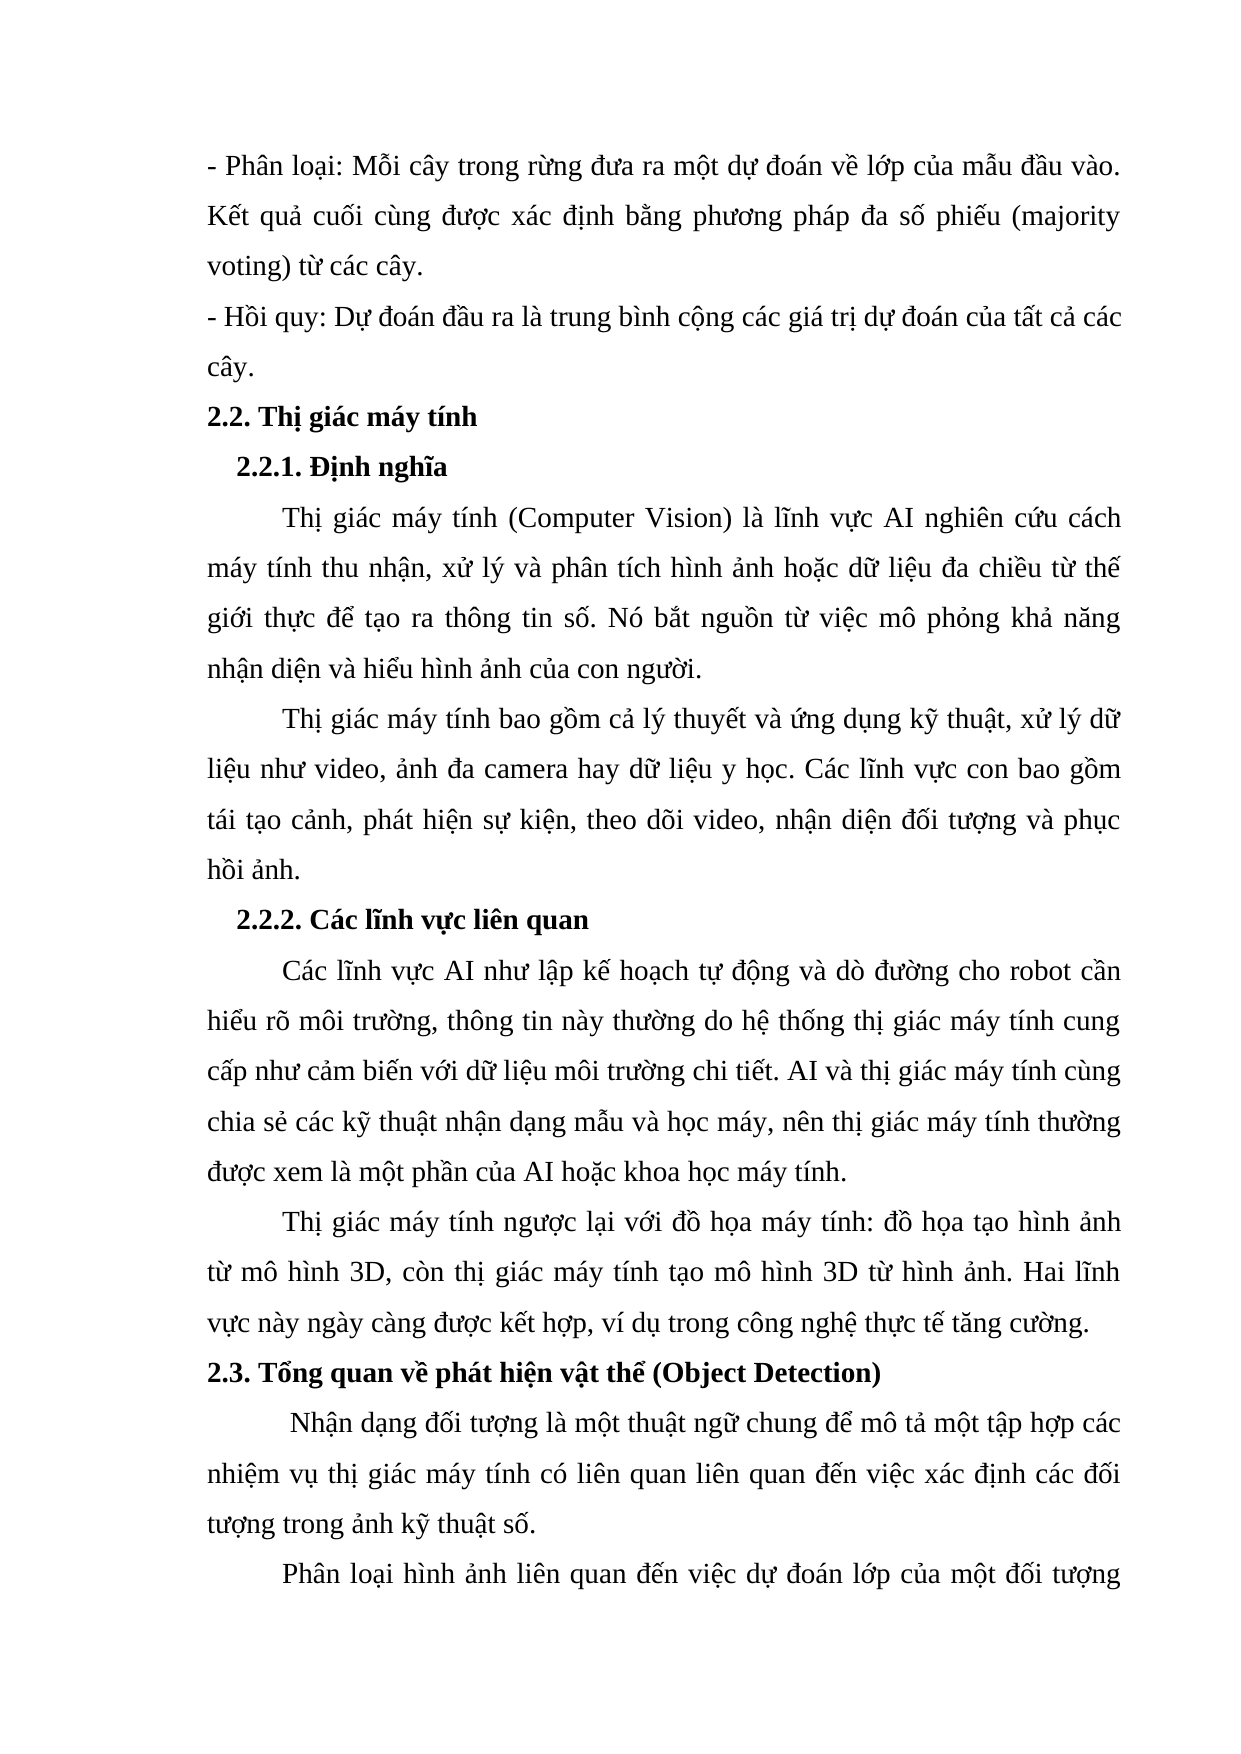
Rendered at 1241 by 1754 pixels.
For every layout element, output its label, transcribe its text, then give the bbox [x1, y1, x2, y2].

text Thị giác máy tính (Computer Vision) là lĩnh vực AI nghiên cứu cách máy tính thu nhận, xử lý và phân tích hình ảnh hoặc dữ liệu đa chiều từ thế giới thực để tạo ra thông tin số. Nó bắt nguồn từ việc mô phỏng khả năng nhận diện và hiểu hình ảnh của con người. [207, 500, 1122, 684]
text Thị giác máy tính ngược lại với đồ họa máy tính: đồ họa tạo hình ảnh từ mô hình 3D, còn thị giác máy tính tạo mô hình 3D từ hình ảnh. Hai lĩnh vực này ngày càng được kết hợp, ví dụ trong công nghệ thực tế tăng cường. [207, 1204, 1122, 1338]
subtitle 2.2.2. Các lĩnh vực liên quan [236, 902, 1122, 936]
text Thị giác máy tính bao gồm cả lý thuyết và ứng dụng kỹ thuật, xử lý dữ liệu như video, ảnh đa camera hay dữ liệu y học. Các lĩnh vực con bao gồm tái tạo cảnh, phát hiện sự kiện, theo dõi video, nhận diện đối tượng và phục hồi ảnh. [207, 701, 1122, 886]
subtitle 2.3. Tổng quan về phát hiện vật thể (Object Detection) [207, 1355, 1122, 1389]
subtitle 2.2.1. Định nghĩa [236, 449, 1122, 483]
text Các lĩnh vực AI như lập kế hoạch tự động và dò đường cho robot cần hiểu rõ môi trường, thông tin này thường do hệ thống thị giác máy tính cung cấp như cảm biến với dữ liệu môi trường chi tiết. AI và thị giác máy tính cùng chia sẻ các kỹ thuật nhận dạng mẫu và học máy, nên thị giác máy tính thường được xem là một phần của AI hoặc khoa học máy tính. [207, 953, 1122, 1187]
text Nhận dạng đối tượng là một thuật ngữ chung để mô tả một tập hợp các nhiệm vụ thị giác máy tính có liên quan liên quan đến việc xác định các đối tượng trong ảnh kỹ thuật số. [207, 1406, 1122, 1540]
subtitle 2.2. Thị giác máy tính [207, 399, 1122, 433]
text - Phân loại: Mỗi cây trong rừng đưa ra một dự đoán về lớp của mẫu đầu vào. Kết quả cuối cùng được xác định bằng phương pháp đa số phiếu (majority voting) từ các cây. [207, 148, 1122, 282]
text - Hồi quy: Dự đoán đầu ra là trung bình cộng các giá trị dự đoán của tất cả các cây. [207, 299, 1122, 382]
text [207, 1556, 1122, 1590]
